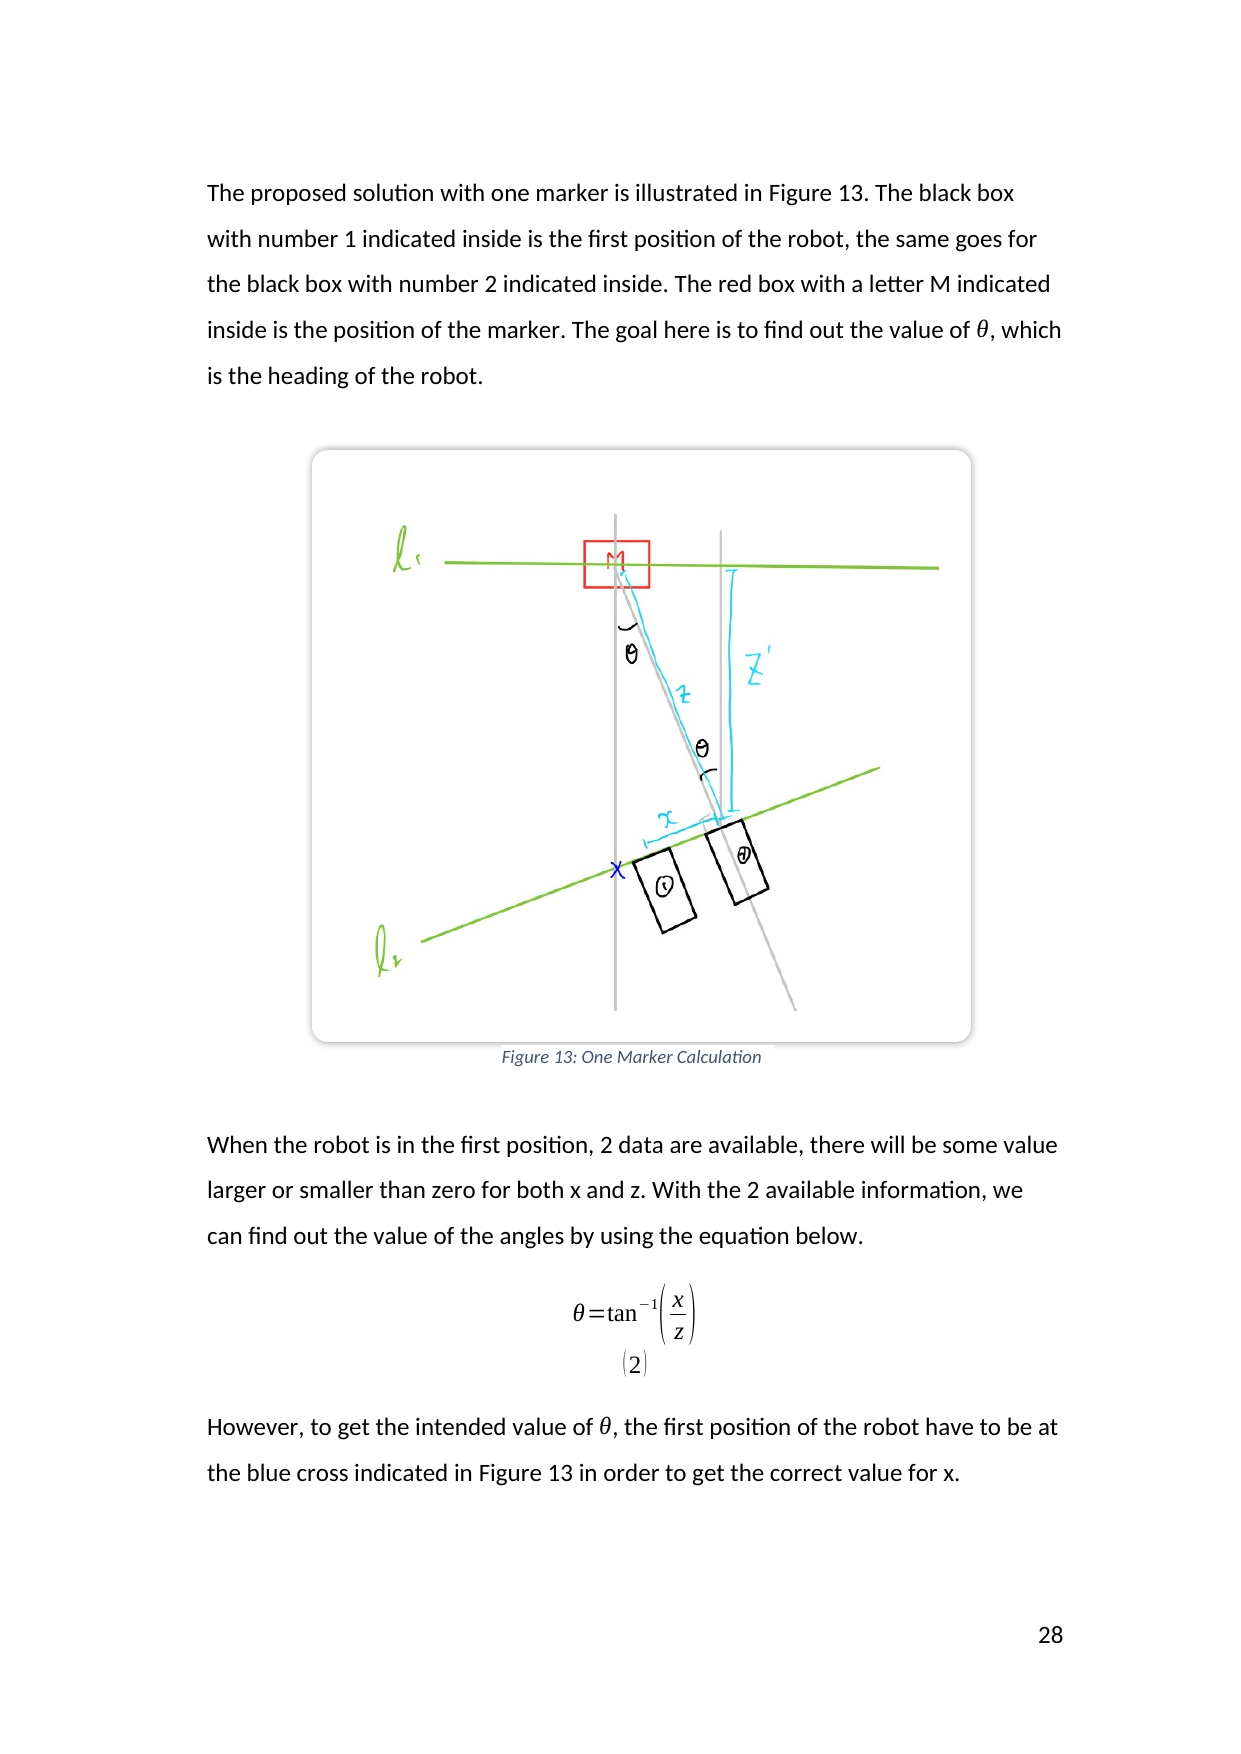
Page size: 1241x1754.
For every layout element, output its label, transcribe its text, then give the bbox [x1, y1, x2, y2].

text The proposed solution with one marker is illustrated in Figure 13. The black box with number 1 indicated inside is the first position of the robot, the same goes for the black box with number 2 indicated inside. The red box with a letter M indicated inside is the position of the marker. The goal here is to find out the value of , which is the heading of the robot. [207, 177, 1063, 391]
picture [344, 481, 939, 1011]
text However, to get the intended value of , the first position of the robot have to be at the blue cross indicated in Figure 13 in order to get the correct value for x. [207, 1412, 1063, 1488]
text When the robot is in the first position, 2 data are available, there will be some value larger or smaller than zero for both x and z. With the 2 available information, we can find out the value of the angles by using the equation below. [207, 1129, 1063, 1251]
